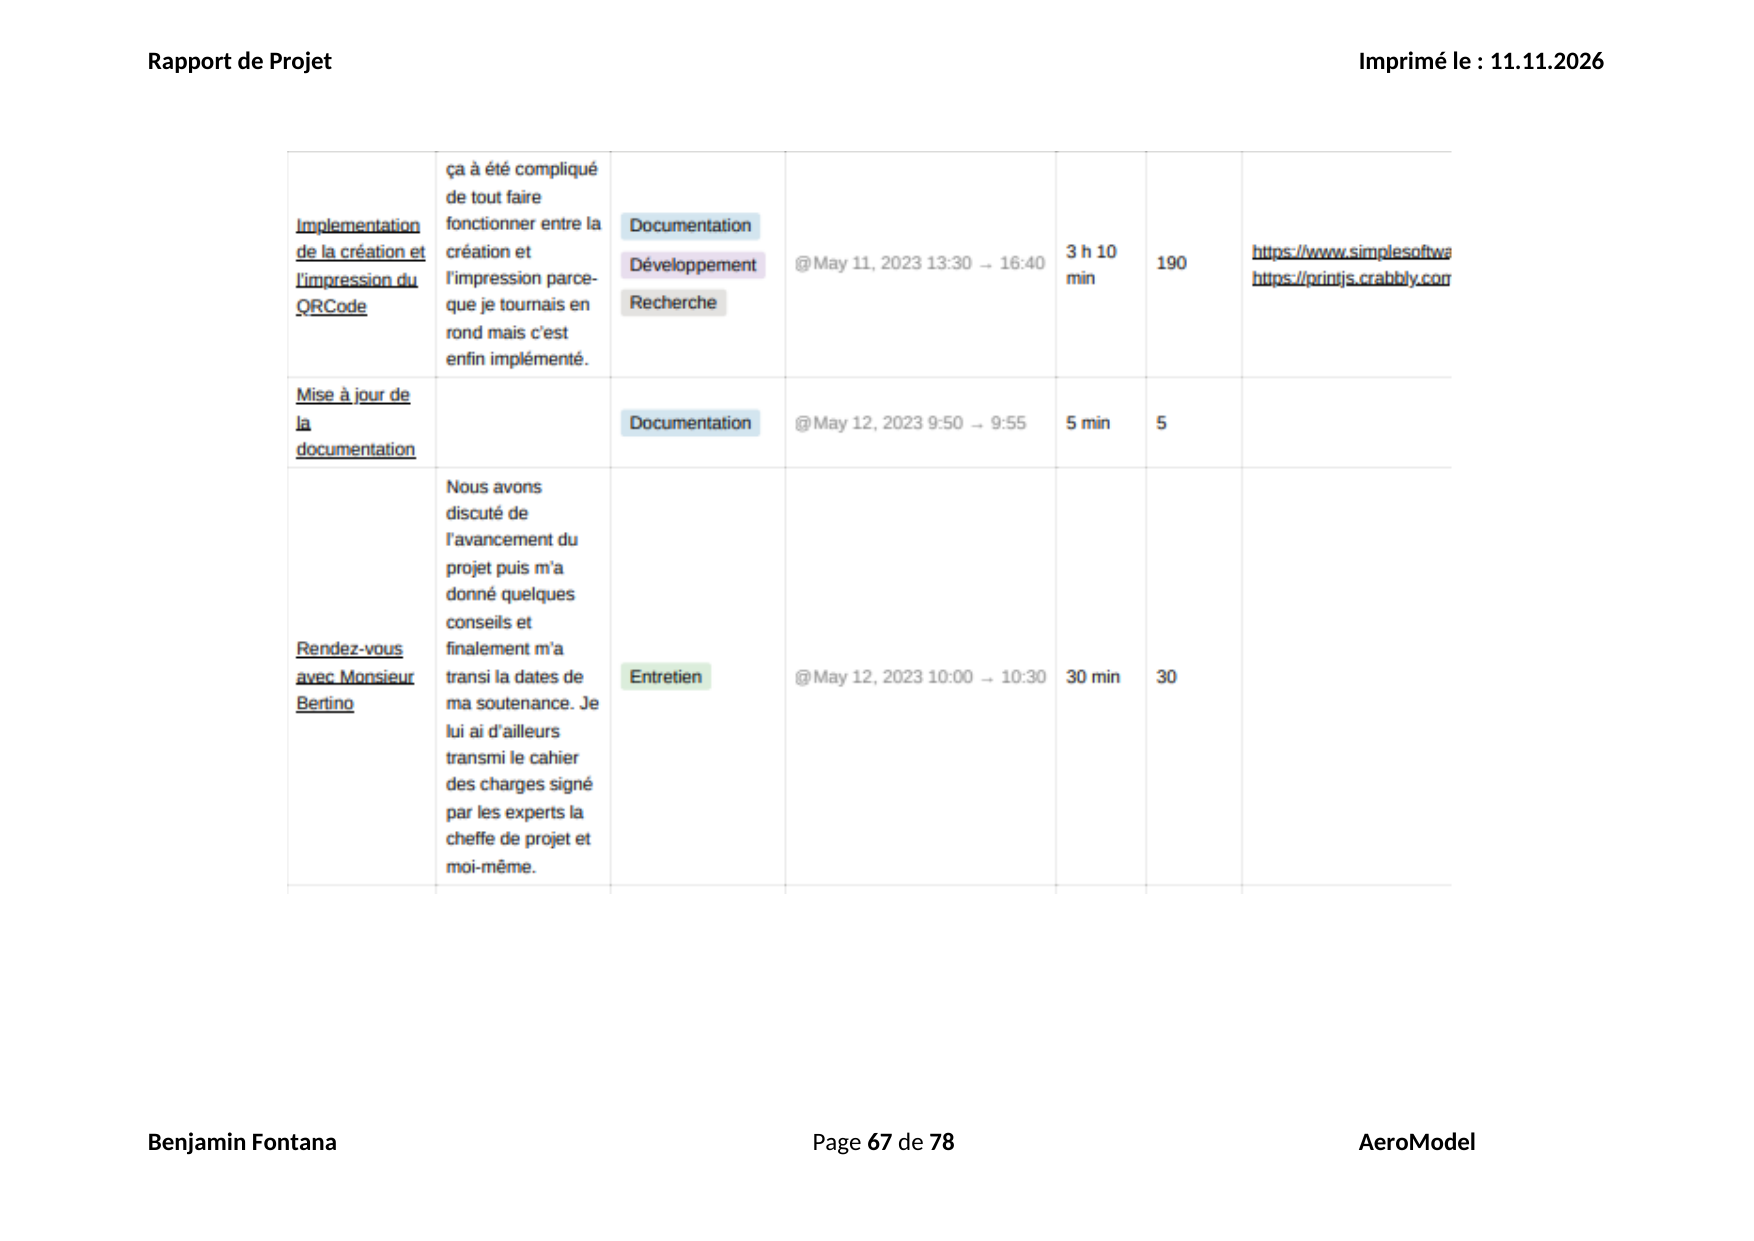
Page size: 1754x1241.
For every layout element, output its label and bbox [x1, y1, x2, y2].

picture [287, 151, 1467, 894]
